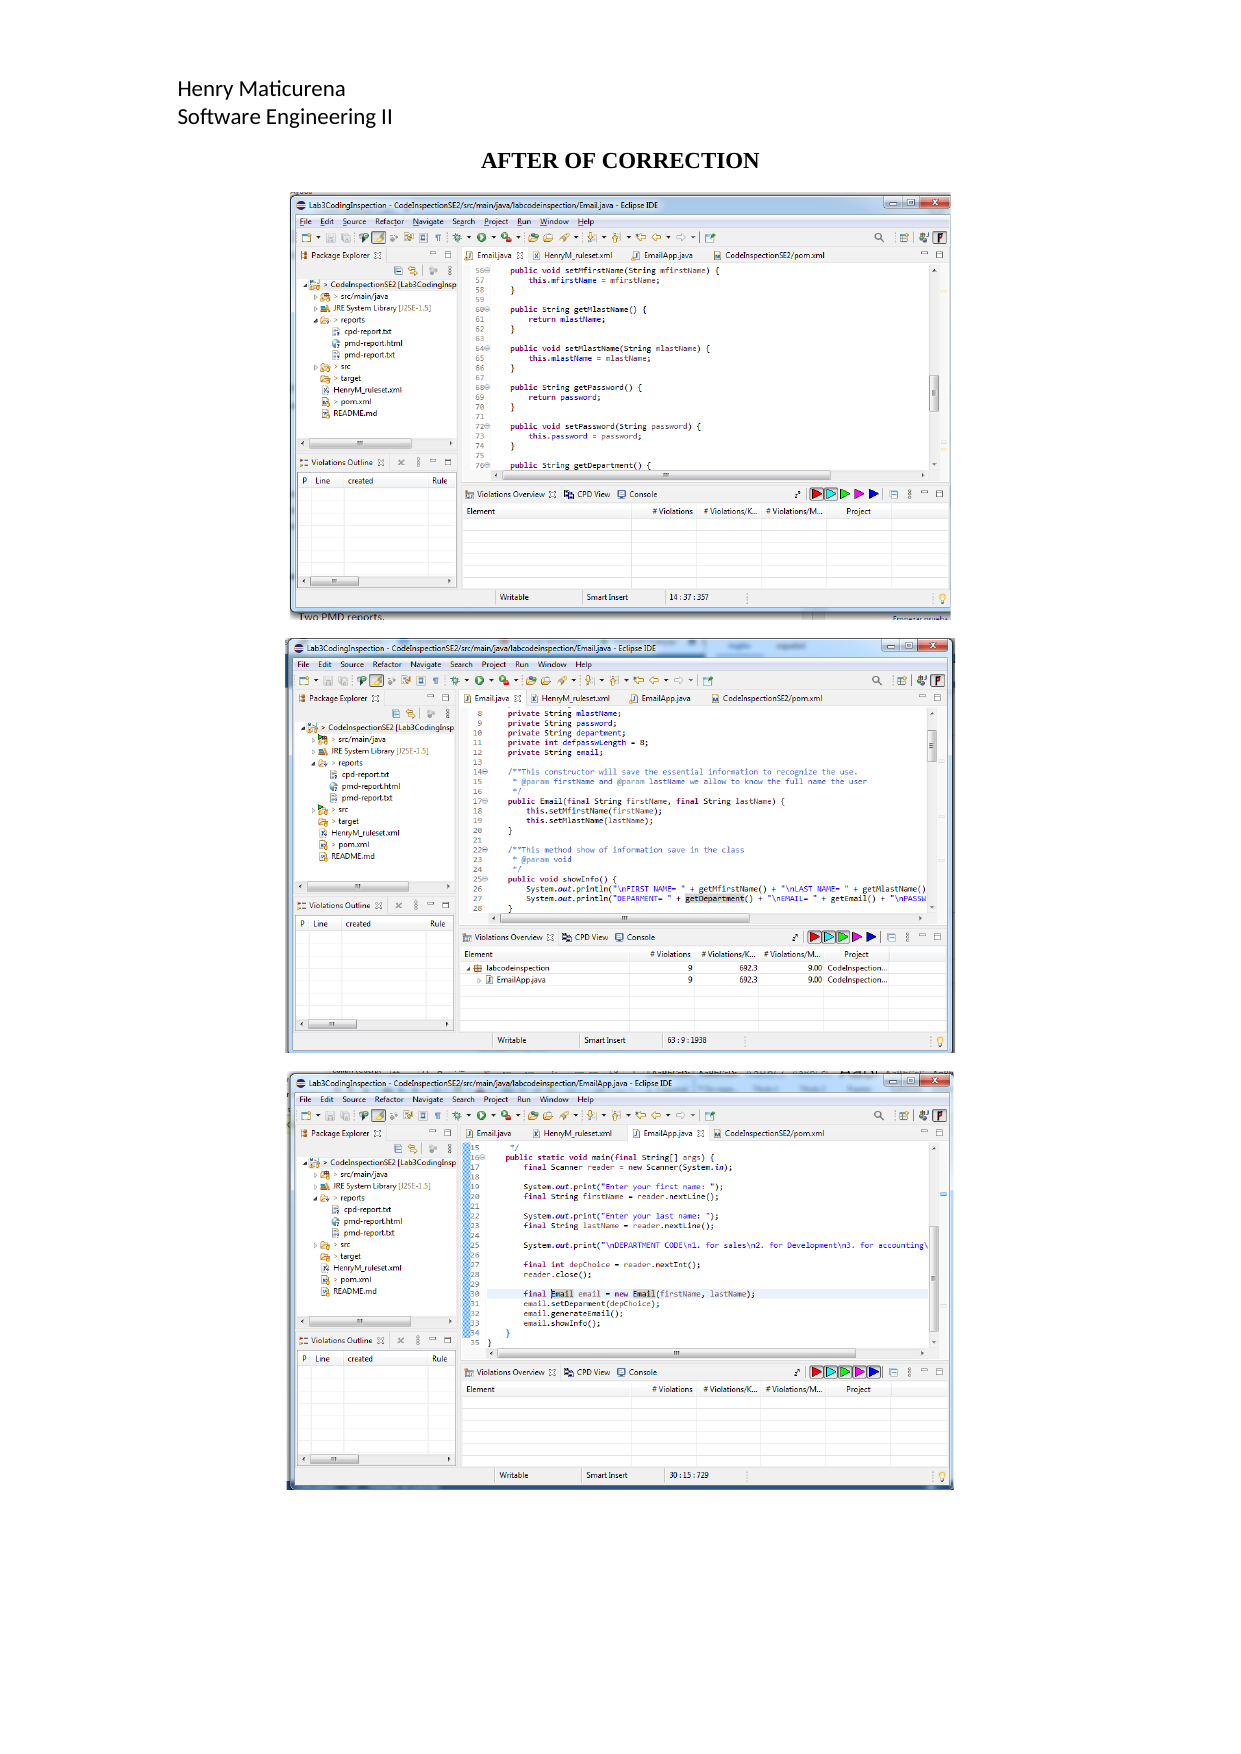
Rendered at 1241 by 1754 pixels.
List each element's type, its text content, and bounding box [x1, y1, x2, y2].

text AFTER OF CORRECTION [177, 148, 1063, 174]
picture [285, 638, 956, 1053]
picture [289, 192, 951, 620]
picture [286, 1071, 954, 1490]
